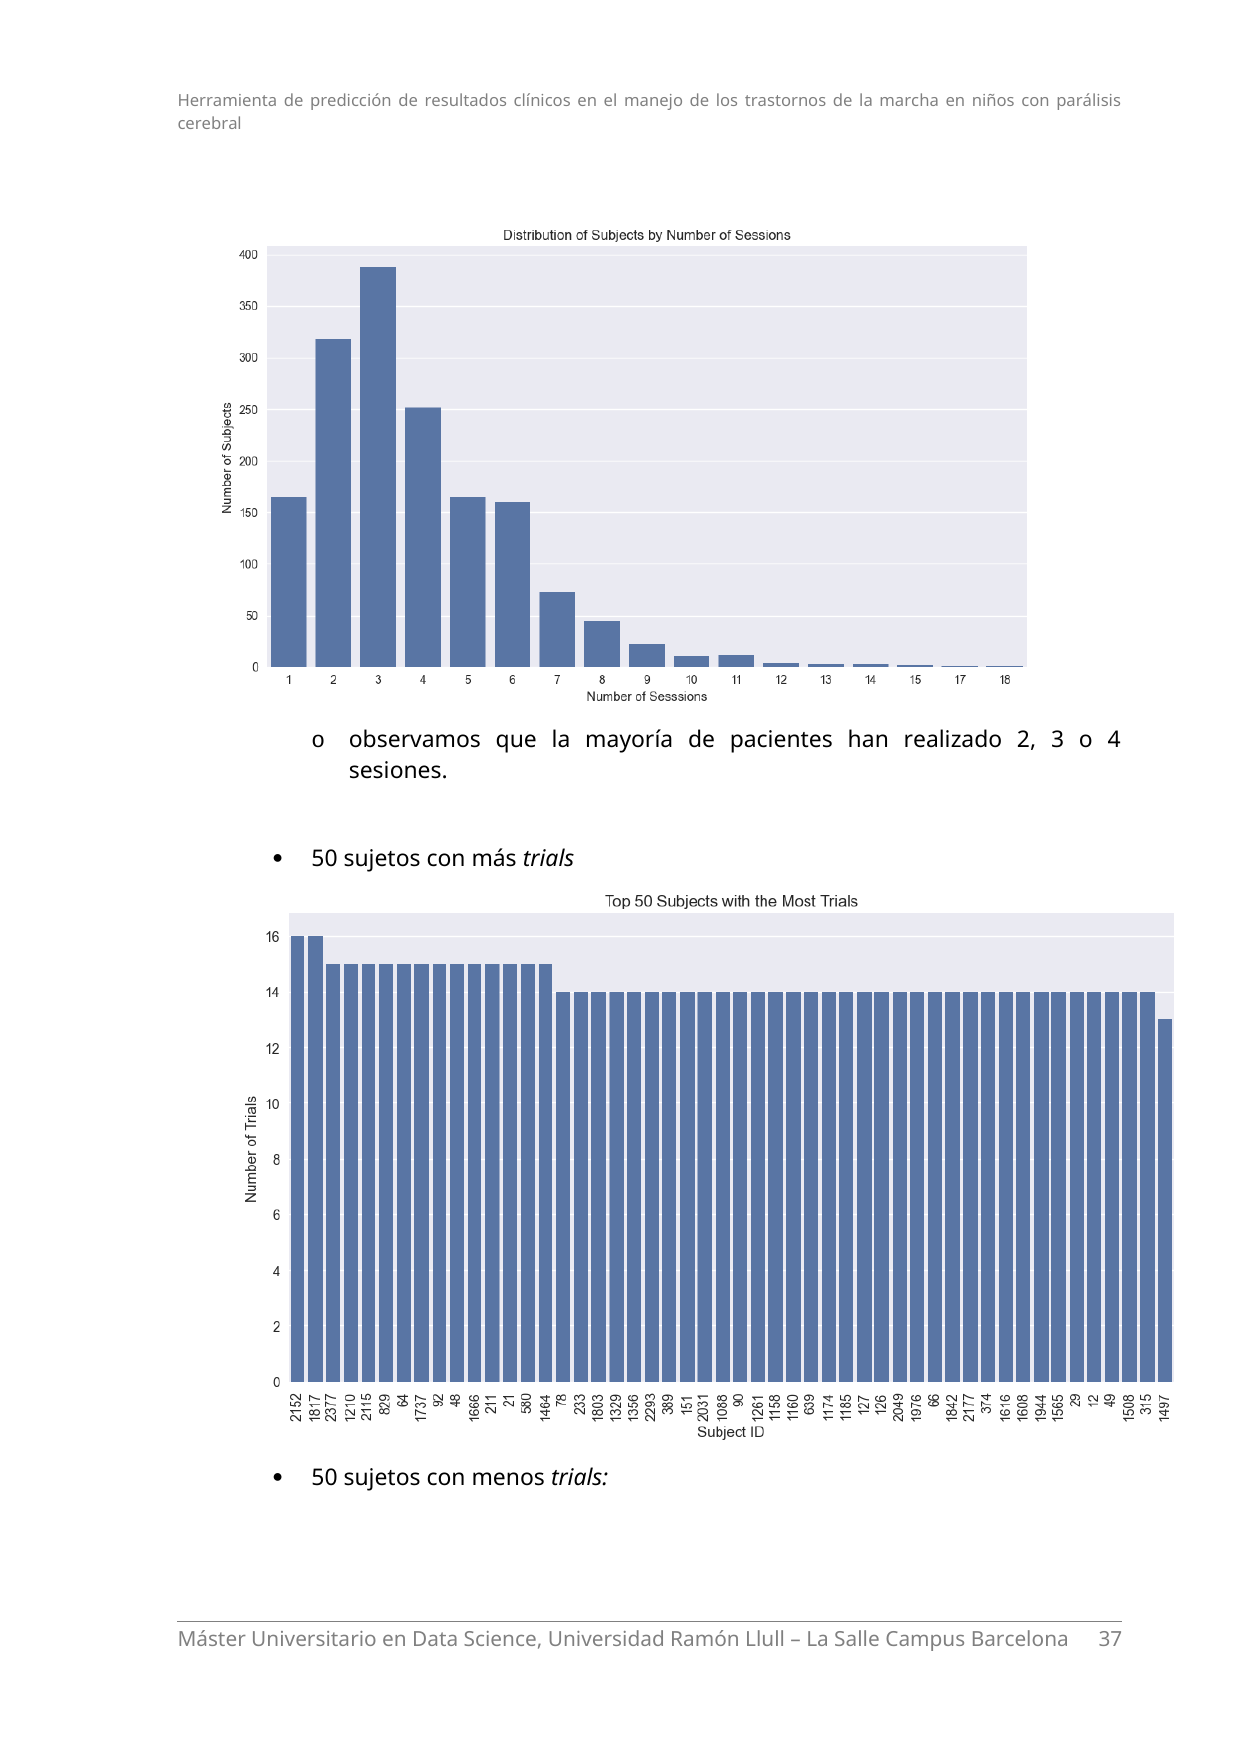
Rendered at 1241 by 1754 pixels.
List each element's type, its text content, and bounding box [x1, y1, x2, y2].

list 50 sujetos con menos trials: [274, 1461, 1122, 1492]
picture [236, 885, 1182, 1448]
list 50 sujetos con más trials [274, 842, 1122, 873]
list observamos que la mayoría de pacientes han realizado 2, 3 o 4 sesiones. [311, 723, 1122, 786]
picture [214, 221, 1034, 711]
